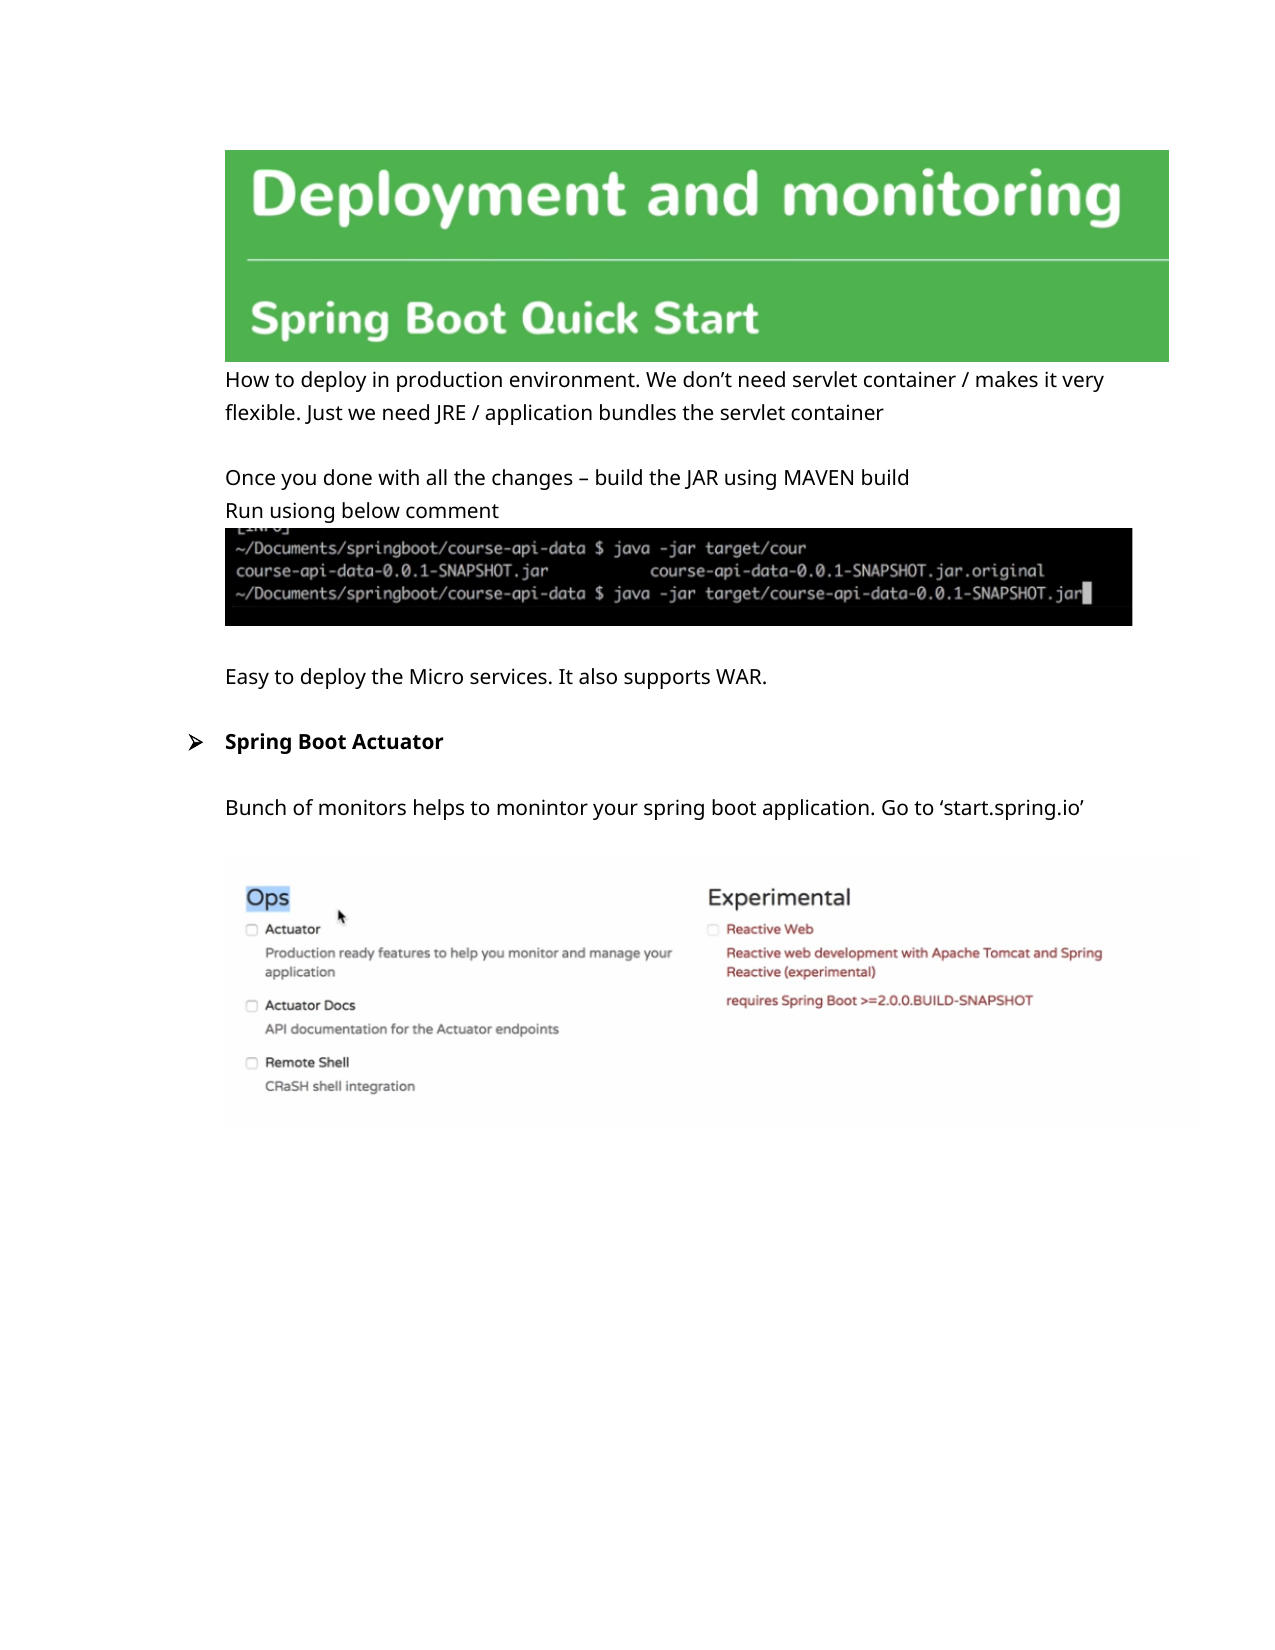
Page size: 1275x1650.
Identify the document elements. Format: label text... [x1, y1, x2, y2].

list Bunch of monitors helps to monintor your spring boot application. Go to ‘start.spring.io’ [225, 793, 1125, 821]
list How to deploy in production environment. We don’t need servlet container / makes it very flexible. Just we need JRE / application bundles the servlet container [225, 366, 1125, 427]
picture [225, 528, 1133, 626]
list Easy to deploy the Micro services. It also supports WAR. [225, 662, 1125, 691]
list Run usiong below comment [225, 496, 1125, 524]
picture [225, 857, 1200, 1129]
list Once you done with all the changes – build the JAR using MAVEN build [225, 463, 1125, 492]
picture [225, 150, 1169, 362]
list Spring Boot Actuator [187, 727, 1125, 756]
